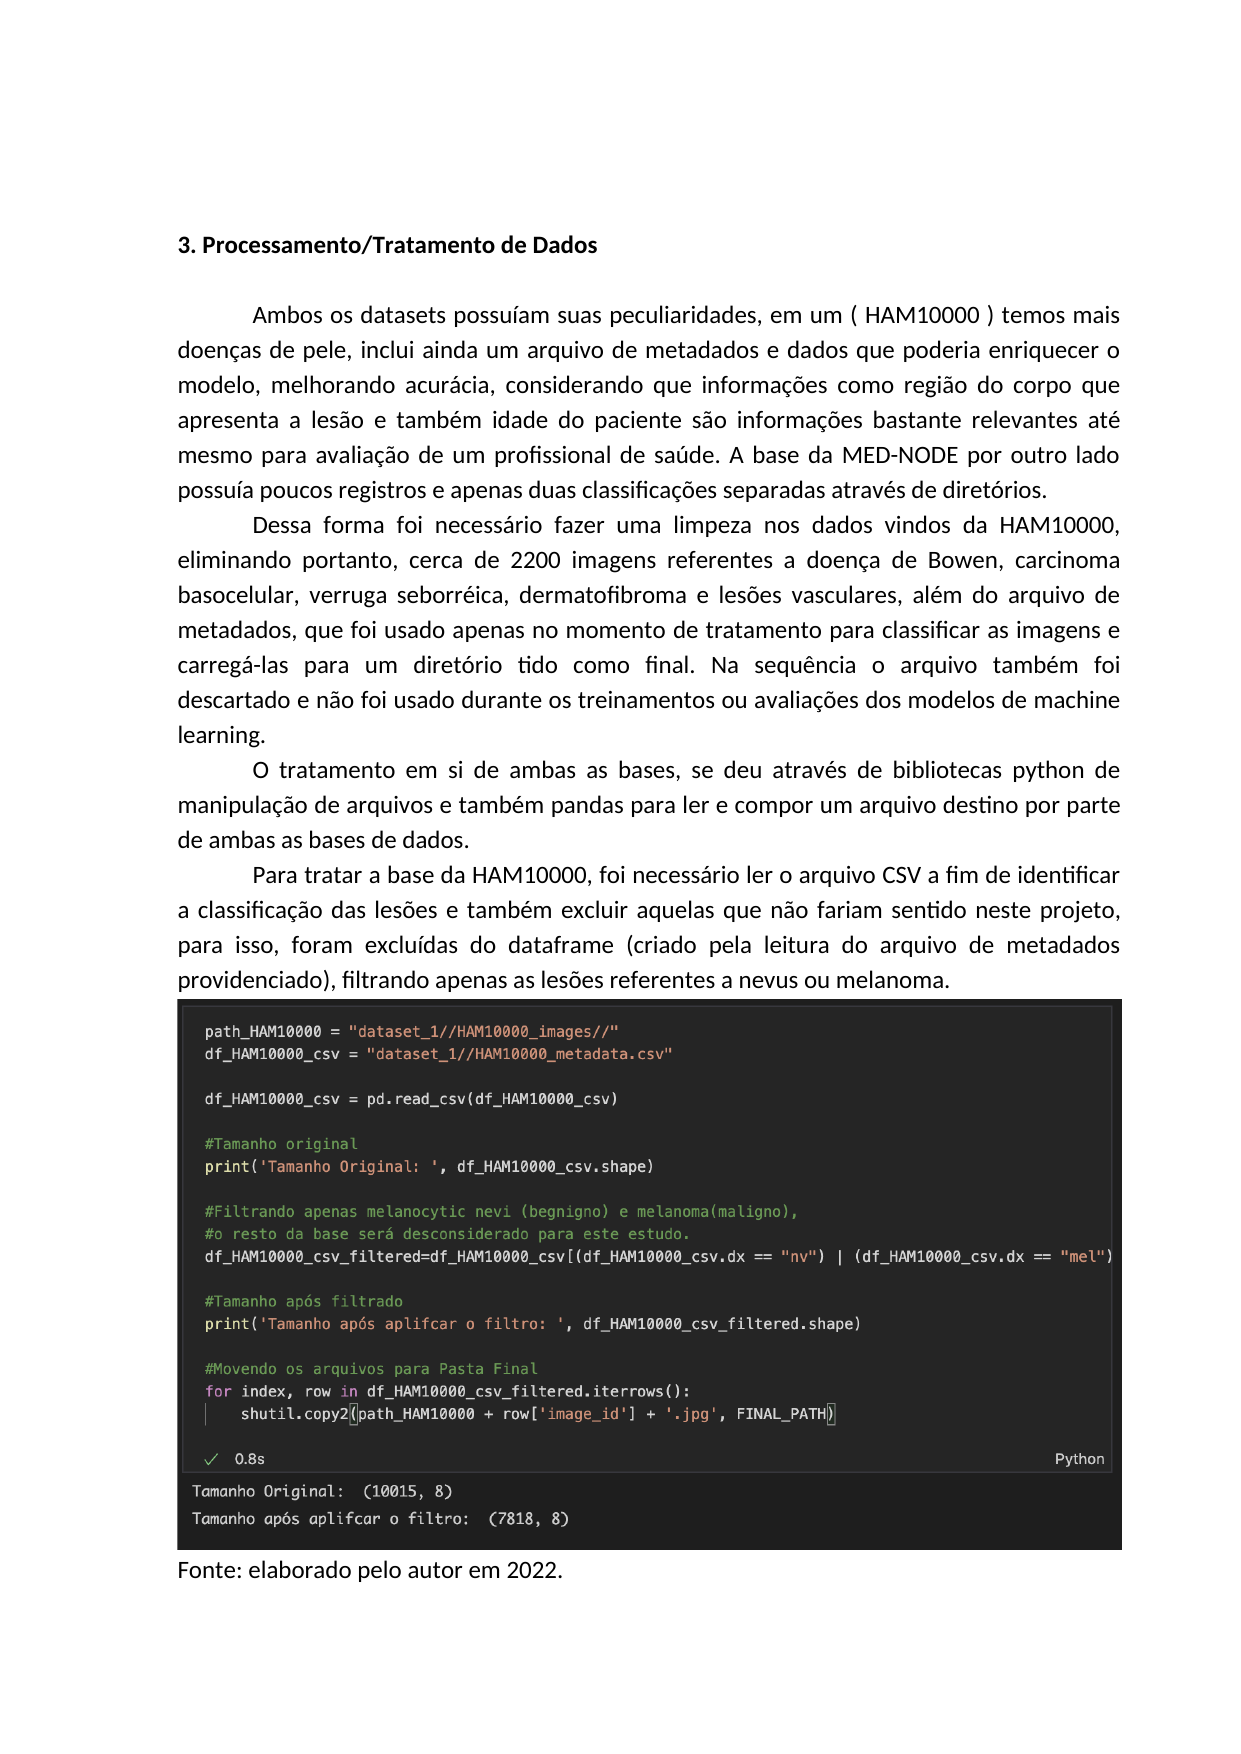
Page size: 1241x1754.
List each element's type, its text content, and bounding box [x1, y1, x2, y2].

picture [177, 999, 1122, 1550]
text Fonte: elaborado pelo autor em 2022. [177, 1554, 1122, 1584]
text Para tratar a base da HAM10000, foi necessário ler o arquivo CSV a fim de identificar a classificação das lesões e também excluir aquelas que não fariam sentido neste projeto, para isso, foram excluídas do dataframe (criado pela leitura do arquivo de metadados providenciado), filtrando apenas as lesões referentes a nevus ou melanoma. [177, 859, 1122, 995]
text Dessa forma foi necessário fazer uma limpeza nos dados vindos da HAM10000, eliminando portanto, cerca de 2200 imagens referentes a doença de Bowen, carcinoma basocelular, verruga seborréica, dermatofibroma e lesões vasculares, além do arquivo de metadados, que foi usado apenas no momento de tratamento para classificar as imagens e carregá-las para um diretório tido como final. Na sequência o arquivo também foi descartado e não foi usado durante os treinamentos ou avaliações dos modelos de machine learning. [177, 509, 1122, 750]
text Ambos os datasets possuíam suas peculiaridades, em um ( HAM10000 ) temos mais doenças de pele, inclui ainda um arquivo de metadados e dados que poderia enriquecer o modelo, melhorando acurácia, considerando que informações como região do corpo que apresenta a lesão e também idade do paciente são informações bastante relevantes até mesmo para avaliação de um profissional de saúde. A base da MED-NODE por outro lado possuía poucos registros e apenas duas classificações separadas através de diretórios. [177, 299, 1122, 505]
subtitle 3. Processamento/Tratamento de Dados [177, 229, 1122, 260]
text O tratamento em si de ambas as bases, se deu através de bibliotecas python de manipulação de arquivos e também pandas para ler e compor um arquivo destino por parte de ambas as bases de dados. [177, 754, 1122, 855]
